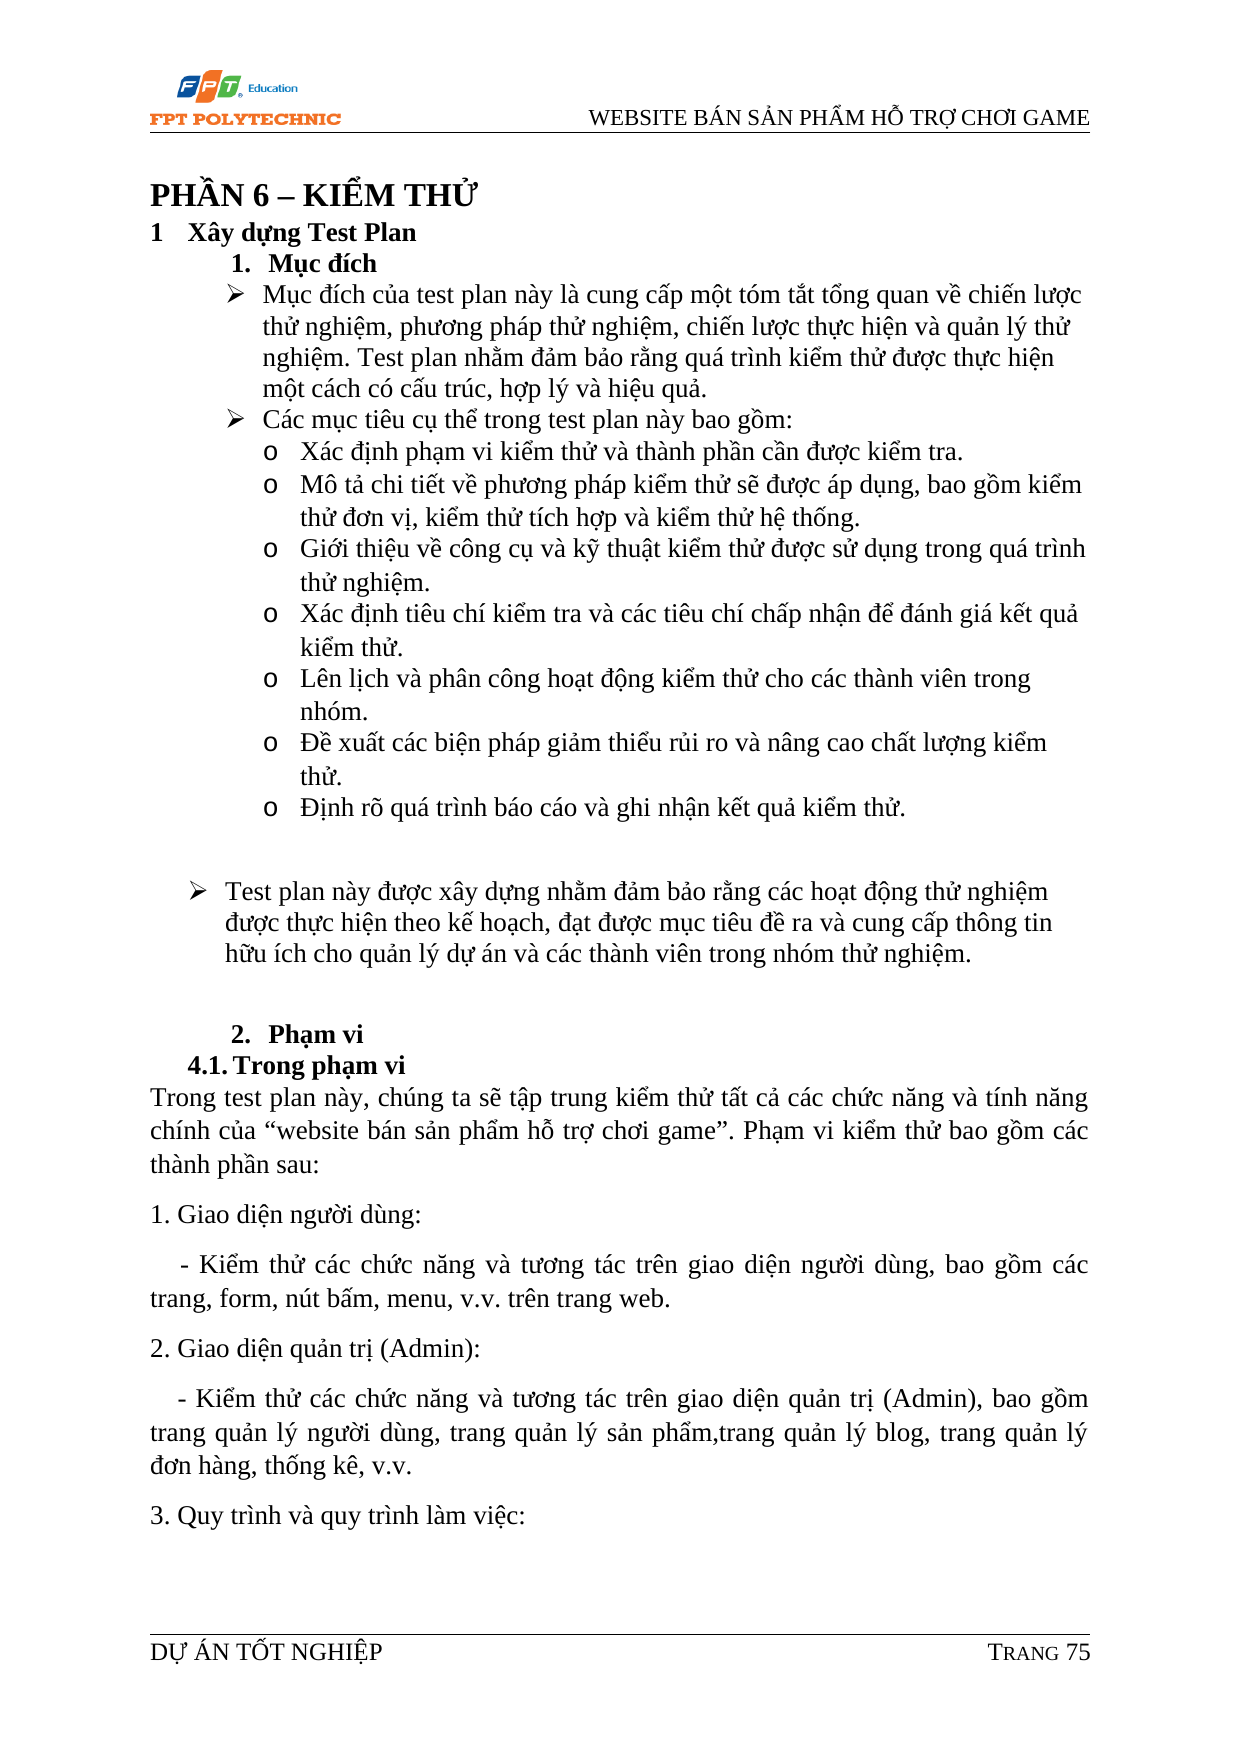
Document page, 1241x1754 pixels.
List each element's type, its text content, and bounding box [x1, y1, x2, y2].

text - Kiểm thử các chức năng và tương tác trên giao diện người dùng, bao gồm các trang, form, nút bấm, menu, v.v. trên trang web. [150, 1248, 1090, 1313]
list Lên lịch và phân công hoạt động kiểm thử cho các thành viên trong nhóm. [262, 662, 1090, 726]
list Đề xuất các biện pháp giảm thiểu rủi ro và nâng cao chất lượng kiểm thử. [262, 726, 1090, 791]
list Xác định phạm vi kiểm thử và thành phần cần được kiểm tra. [262, 434, 1090, 468]
list Test plan này được xây dựng nhằm đảm bảo rằng các hoạt động thử nghiệm được thực hiện theo kế hoạch, đạt được mục tiêu đề ra và cung cấp thông tin hữu ích cho quản lý dự án và các thành viên trong nhóm thử nghiệm. [187, 874, 1090, 968]
list Mục đích của test plan này là cung cấp một tóm tắt tổng quan về chiến lược thử nghiệm, phương pháp thử nghiệm, chiến lược thực hiện và quản lý thử nghiệm. Test plan nhằm đảm bảo rằng quá trình kiểm thử được thực hiện một cách có cấu trúc, hợp lý và hiệu quả. [225, 279, 1090, 403]
text 1. Giao diện người dùng: [150, 1198, 1090, 1229]
text Trong test plan này, chúng ta sẽ tập trung kiểm thử tất cả các chức năng và tính năng chính của “website bán sản phẩm hỗ trợ chơi game”. Phạm vi kiểm thử bao gồm các thành phần sau: [150, 1081, 1090, 1179]
text - Kiểm thử các chức năng và tương tác trên giao diện quản trị (Admin), bao gồm trang quản lý người dùng, trang quản lý sản phẩm,trang quản lý blog, trang quản lý đơn hàng, thống kê, v.v. [150, 1382, 1090, 1480]
list Giới thiệu về công cụ và kỹ thuật kiểm thử được sử dụng trong quá trình thử nghiệm. [262, 533, 1090, 597]
list Định rõ quá trình báo cáo và ghi nhận kết quả kiểm thử. [262, 791, 1090, 824]
subtitle PHẦN 6 – KIỂM THỬ [150, 175, 1090, 213]
list Các mục tiêu cụ thể trong test plan này bao gồm: [225, 403, 1090, 434]
list Mục đích [231, 247, 1090, 279]
list Xây dựng Test Plan [150, 216, 1090, 247]
picture [150, 70, 343, 125]
list Xác định tiêu chí kiểm tra và các tiêu chí chấp nhận để đánh giá kết quả kiểm thử. [262, 597, 1090, 662]
list Trong phạm vi [187, 1049, 1090, 1081]
text 2. Giao diện quản trị (Admin): [150, 1332, 1090, 1363]
text 3. Quy trình và quy trình làm việc: [150, 1499, 1090, 1531]
list Phạm vi [231, 1018, 1090, 1049]
list Mô tả chi tiết về phương pháp kiểm thử sẽ được áp dụng, bao gồm kiểm thử đơn vị, kiểm thử tích hợp và kiểm thử hệ thống. [262, 468, 1090, 533]
